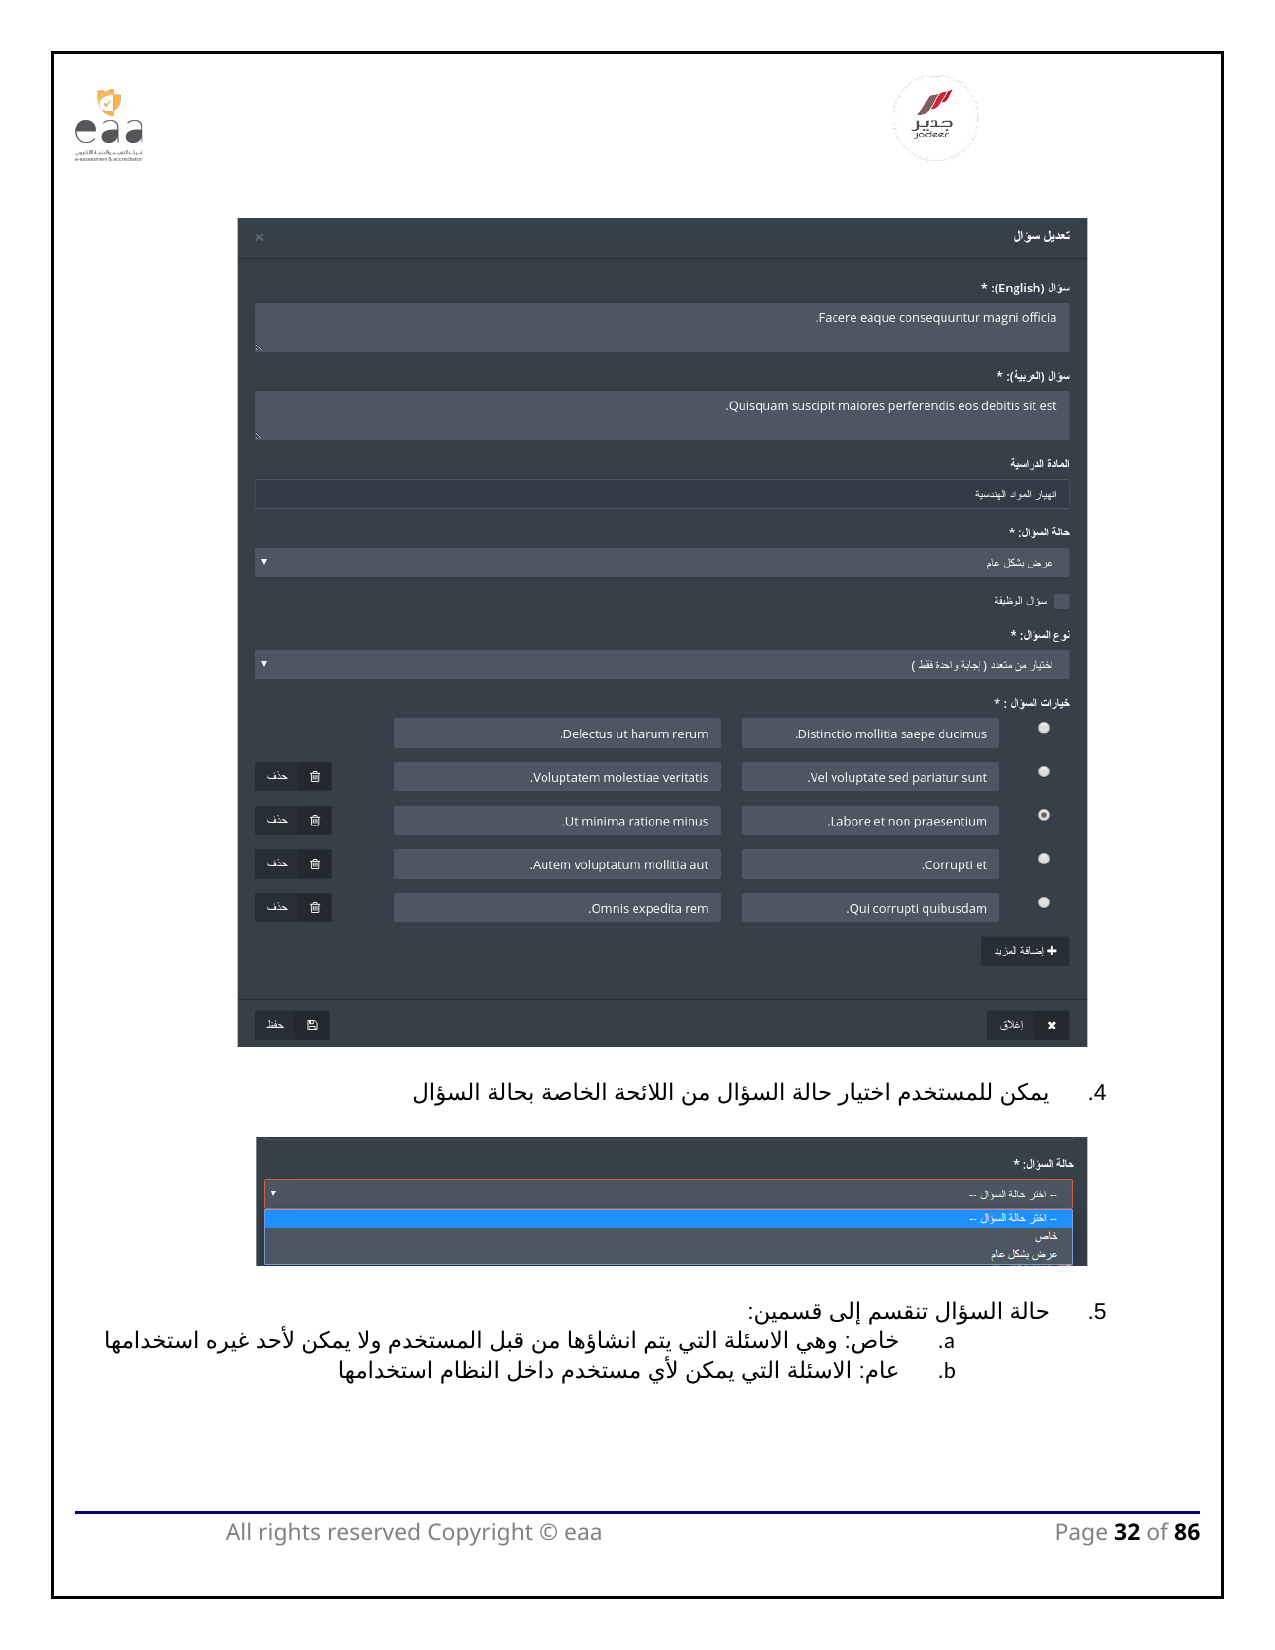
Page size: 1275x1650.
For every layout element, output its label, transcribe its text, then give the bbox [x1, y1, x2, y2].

picture [75, 89, 143, 161]
picture [892, 75, 979, 161]
list حالة السؤال تنقسم إلى قسمين: [75, 1298, 1125, 1324]
picture [256, 1137, 1088, 1266]
picture [237, 218, 1088, 1047]
list خاص: وهي الاسئلة التي يتم انشاؤها من قبل المستخدم ولا يمكن لأحد غيره استخدامها [75, 1326, 1050, 1354]
list عام: الاسئلة التي يمكن لأي مستخدم داخل النظام استخدامها [75, 1356, 1050, 1384]
list يمكن للمستخدم اختيار حالة السؤال من اللائحة الخاصة بحالة السؤال [75, 1079, 1125, 1105]
